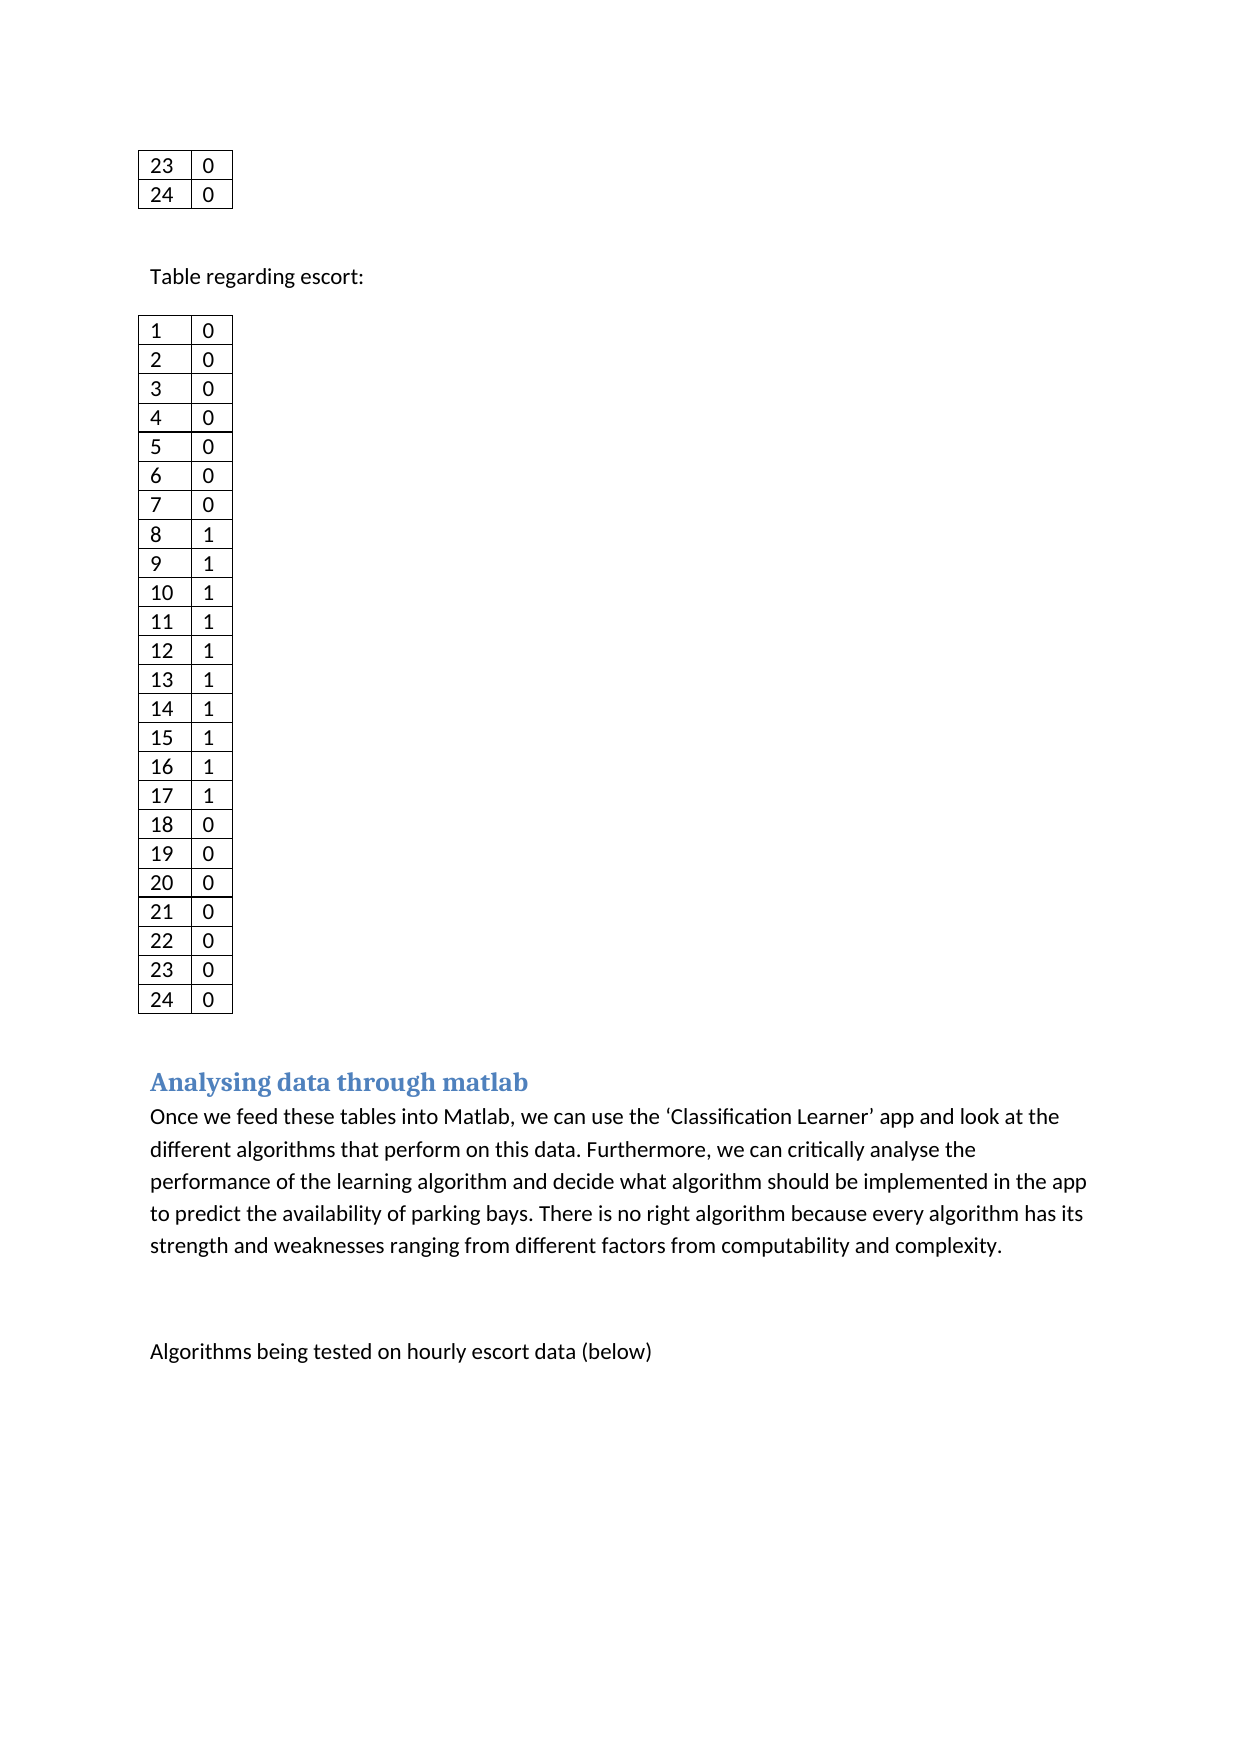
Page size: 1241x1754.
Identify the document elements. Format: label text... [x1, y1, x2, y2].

table_cell 0 [192, 985, 232, 1013]
table_cell 0 [192, 151, 232, 179]
table_cell 15 [139, 723, 191, 751]
table_cell 0 [192, 898, 232, 926]
table_cell 0 [192, 462, 232, 489]
table_cell 17 [139, 781, 191, 809]
table_header 0 [192, 316, 232, 344]
table_cell 12 [139, 636, 191, 664]
text Table regarding escort: [150, 262, 1090, 290]
table_cell 0 [192, 810, 232, 838]
table_cell 10 [139, 578, 191, 606]
table_cell 4 [139, 404, 191, 431]
table_cell 1 [192, 694, 232, 722]
table_cell 0 [192, 374, 232, 402]
table_cell 23 [139, 151, 191, 179]
table_cell 1 [192, 781, 232, 809]
table_cell 0 [192, 927, 232, 954]
table_cell 9 [139, 549, 191, 577]
table_cell 24 [139, 180, 191, 208]
table_cell 8 [139, 520, 191, 548]
table_cell 24 [139, 985, 191, 1013]
table_cell 23 [139, 956, 191, 984]
table_cell 7 [139, 491, 191, 519]
table_cell 0 [192, 404, 232, 431]
table_cell 21 [139, 898, 191, 926]
table_cell 0 [192, 869, 232, 896]
table_cell 1 [192, 520, 232, 548]
table_cell 13 [139, 665, 191, 693]
table_cell 14 [139, 694, 191, 722]
table_cell 16 [139, 752, 191, 780]
text Once we feed these tables into Matlab, we can use the ‘Classification Learner’ app and look at the different algorithms that perform on this data. Furthermore, we can critically analyse the performance of the learning algorithm and decide what algorithm should be implemented in the app to predict the availability of parking bays. There is no right algorithm because every algorithm has its strength and weaknesses ranging from different factors from computability and complexity. [150, 1102, 1090, 1259]
table_cell 0 [192, 433, 232, 461]
table_cell 0 [192, 839, 232, 867]
table_cell 18 [139, 810, 191, 838]
table_cell 2 [139, 345, 191, 373]
table_cell 3 [139, 374, 191, 402]
table_cell 0 [192, 491, 232, 519]
table_cell 5 [139, 433, 191, 461]
table_cell 0 [192, 956, 232, 984]
table_cell 22 [139, 927, 191, 954]
table_cell 1 [192, 665, 232, 693]
table_cell 19 [139, 839, 191, 867]
table_cell 0 [192, 345, 232, 373]
table_cell 1 [192, 636, 232, 664]
table_cell 1 [192, 607, 232, 635]
table_cell 1 [192, 549, 232, 577]
table_cell 1 [192, 578, 232, 606]
table_cell 0 [192, 180, 232, 208]
table_cell 20 [139, 869, 191, 896]
text Algorithms being tested on hourly escort data (below) [150, 1337, 1090, 1365]
subtitle Analysing data through matlab [150, 1067, 1090, 1098]
table_header 1 [139, 316, 191, 344]
table_cell 1 [192, 723, 232, 751]
table_cell 6 [139, 462, 191, 489]
table_cell 11 [139, 607, 191, 635]
table_cell 1 [192, 752, 232, 780]
